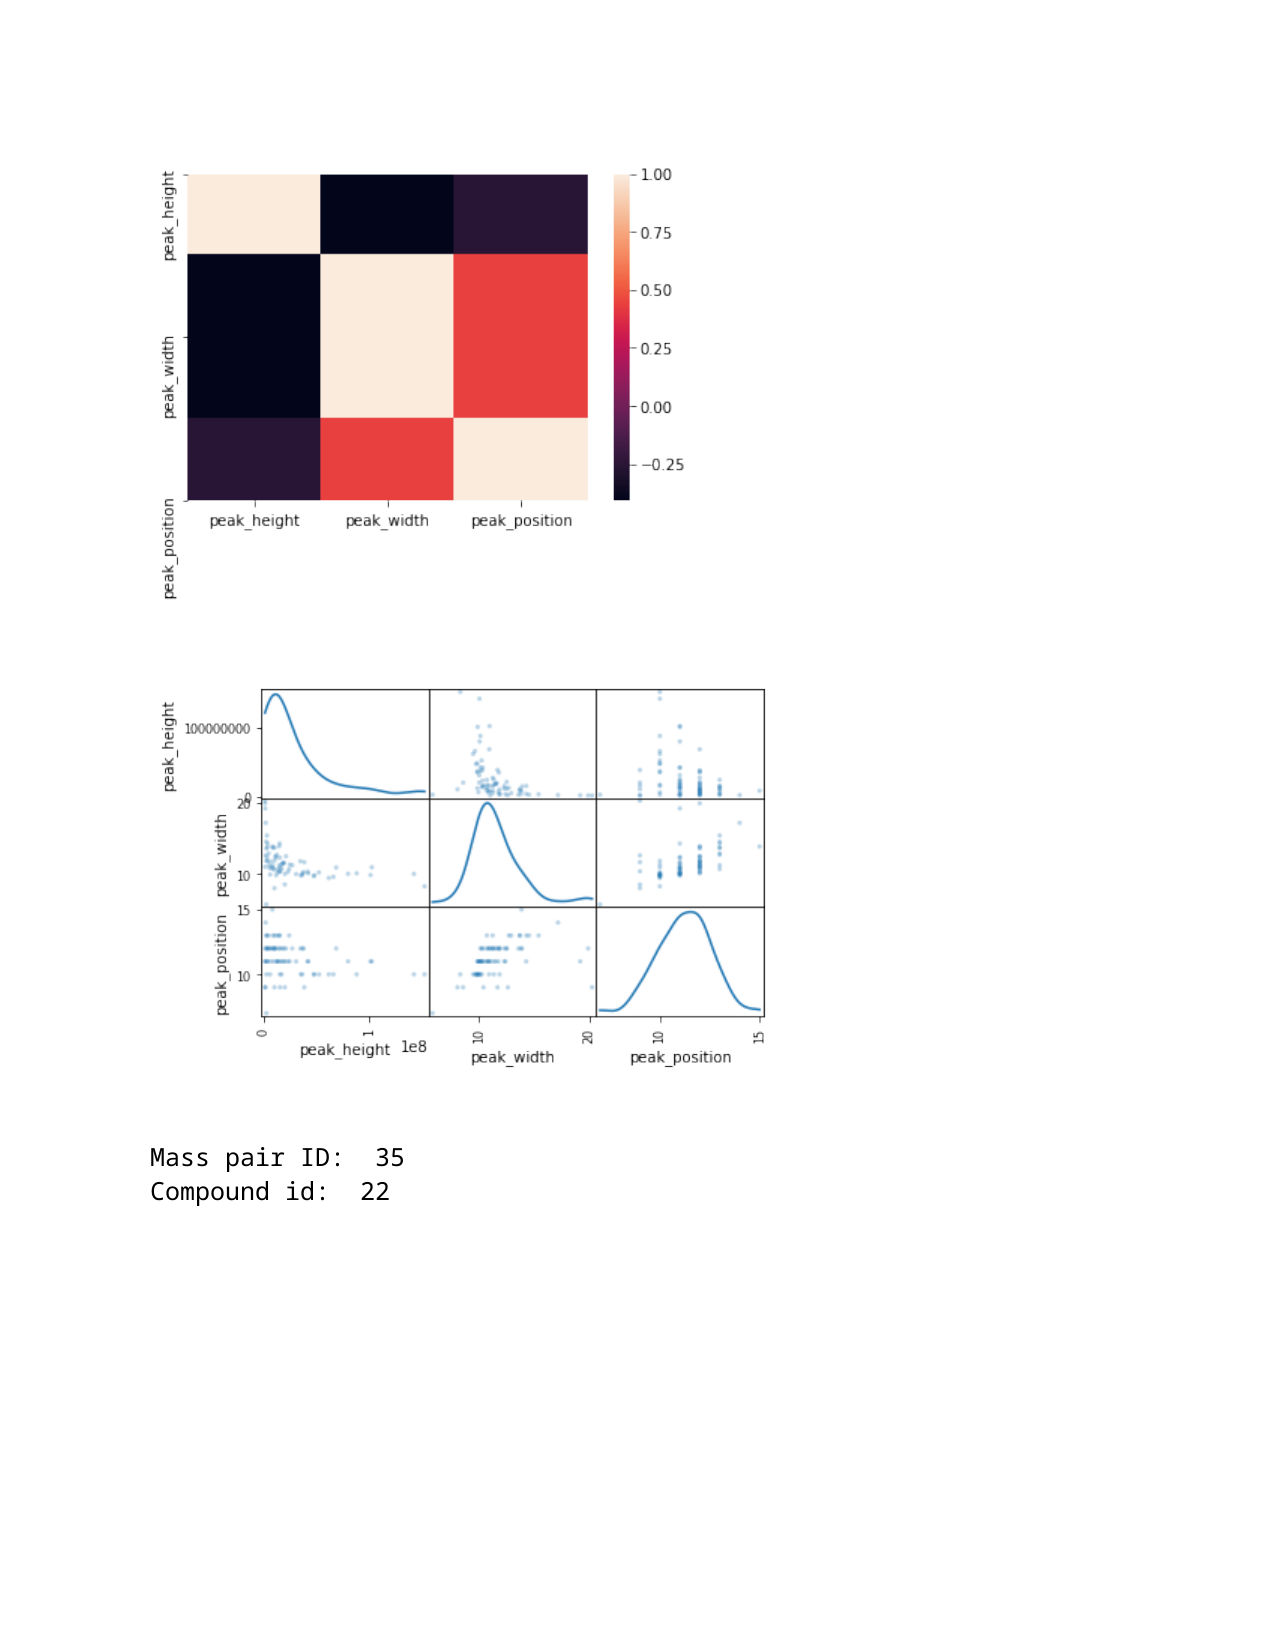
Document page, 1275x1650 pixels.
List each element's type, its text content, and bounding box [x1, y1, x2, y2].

picture [150, 158, 696, 609]
text Mass pair ID: 35 Compound id: 22 [150, 1139, 1125, 1241]
picture [150, 681, 775, 1075]
